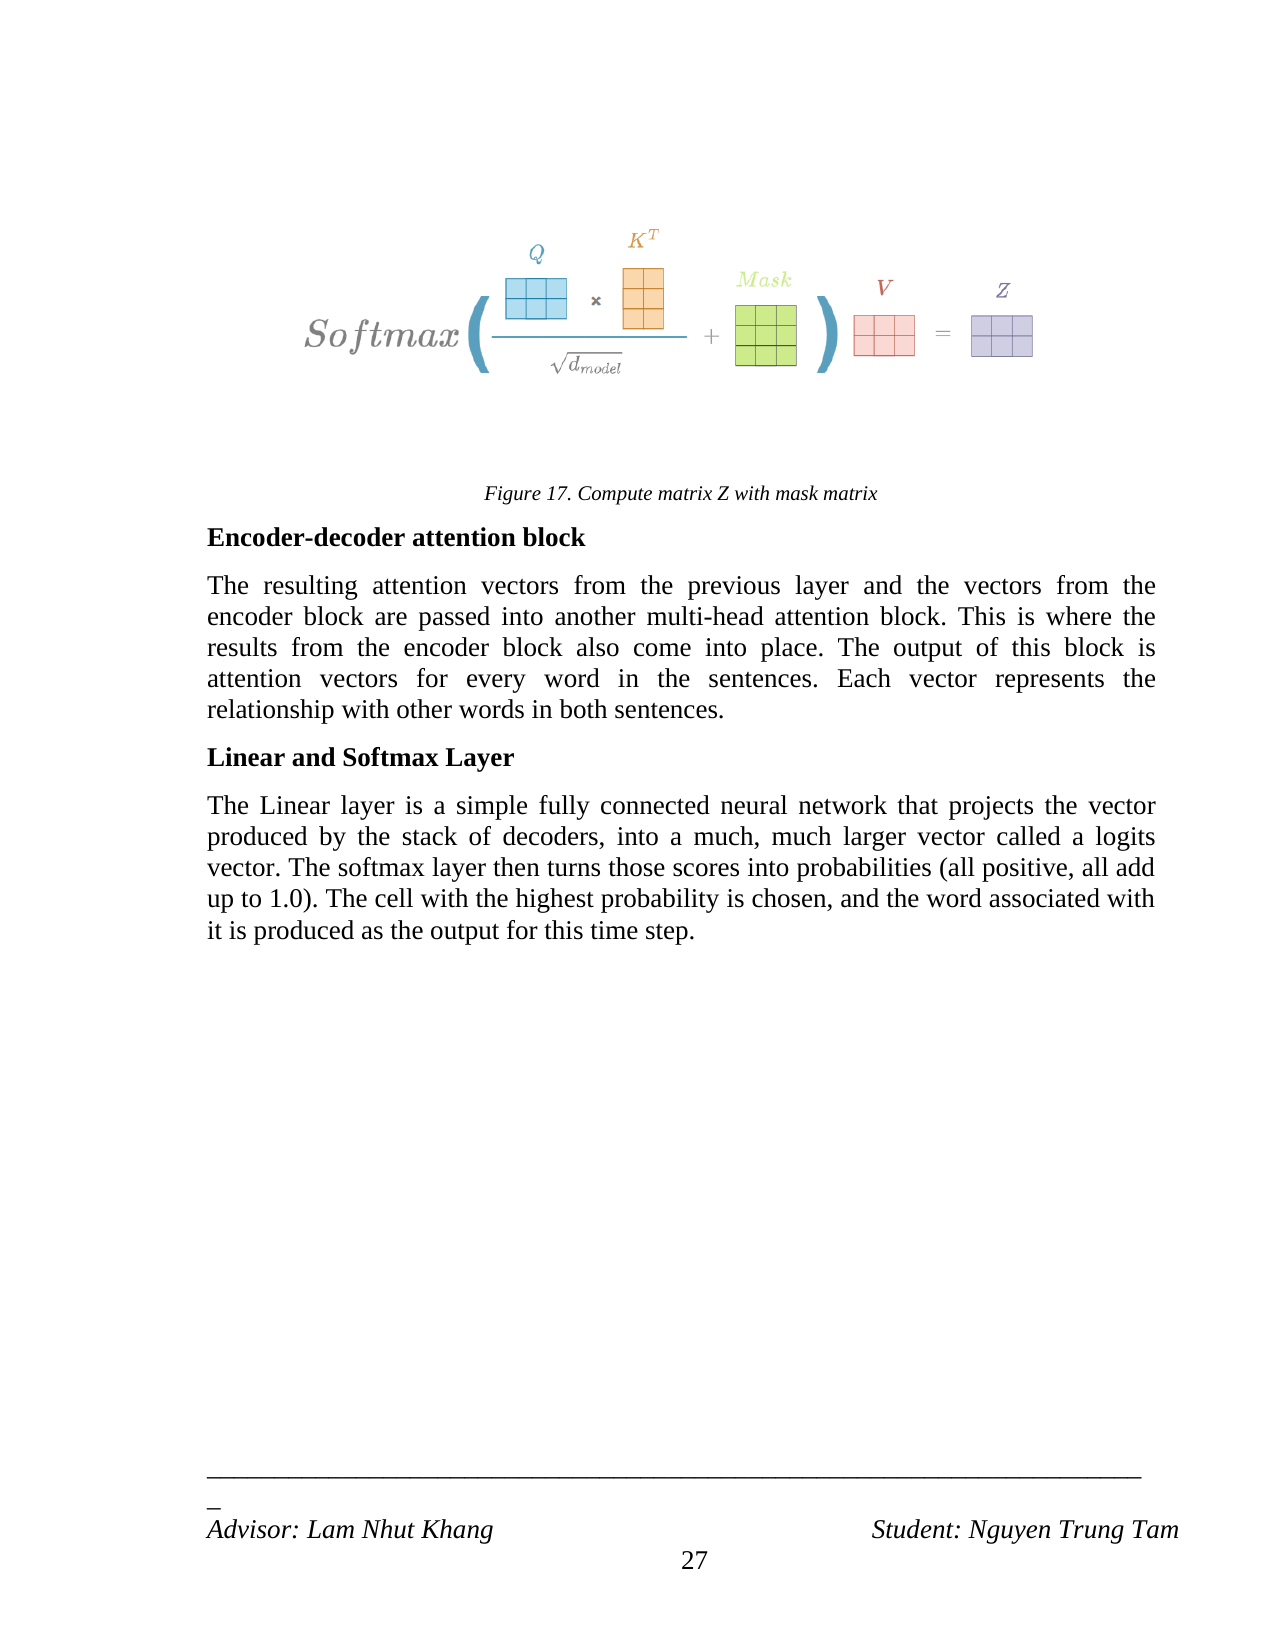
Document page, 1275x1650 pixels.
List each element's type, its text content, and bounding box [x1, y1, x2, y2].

text The Linear layer is a simple fully connected neural network that projects the vector produced by the stack of decoders, into a much, much larger vector called a logits vector. The softmax layer then turns those scores into probabilities (all positive, all add up to 1.0). The cell with the highest probability is chosen, and the word associated with it is produced as the output for this time step. [207, 789, 1157, 945]
picture [269, 177, 1094, 464]
text The resulting attention vectors from the previous layer and the vectors from the encoder block are passed into another multi-head attention block. This is where the results from the encoder block also come into place. The output of this block is attention vectors for every word in the sentences. Each vector represents the relationship with other words in both sentences. [207, 569, 1157, 725]
text Linear and Softmax Layer [207, 741, 1157, 772]
text Figure 17. Compute matrix Z with mask matrix [207, 480, 1157, 504]
text Encoder-decoder attention block [207, 521, 1157, 552]
